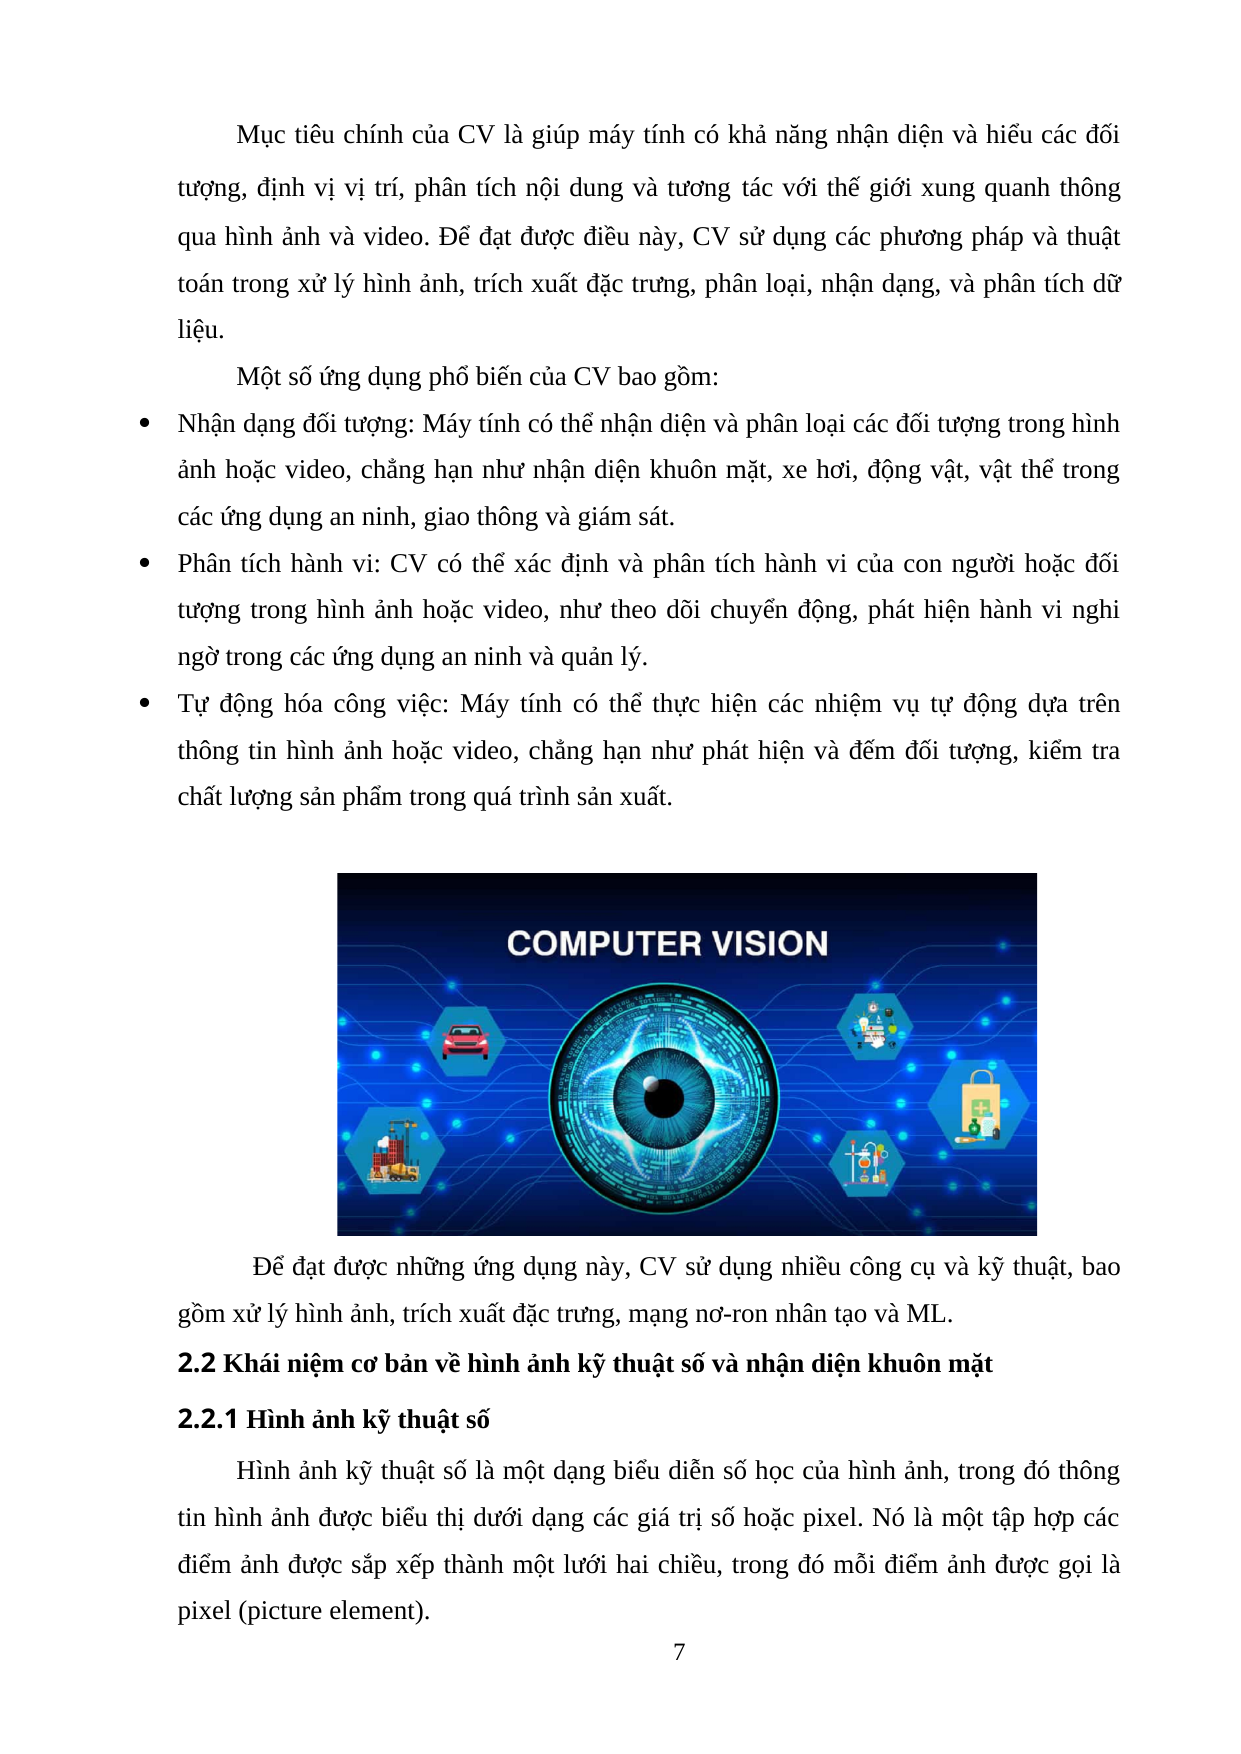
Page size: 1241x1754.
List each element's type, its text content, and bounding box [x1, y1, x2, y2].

list Phân tích hành vi: CV có thể xác định và phân tích hành vi của con người hoặc đối tượng trong hình ảnh hoặc video, như theo dõi chuyển động, phát hiện hành vi nghi ngờ trong các ứng dụng an ninh và quản lý. [140, 547, 1122, 671]
picture [337, 873, 1038, 1236]
list Nhận dạng đối tượng: Máy tính có thể nhận diện và phân loại các đối tượng trong hình ảnh hoặc video, chẳng hạn như nhận diện khuôn mặt, xe hơi, động vật, vật thể trong các ứng dụng an ninh, giao thông và giám sát. [140, 407, 1122, 531]
subtitle Hình ảnh kỹ thuật số [177, 1399, 1122, 1436]
list Tự động hóa công việc: Máy tính có thể thực hiện các nhiệm vụ tự động dựa trên thông tin hình ảnh hoặc video, chẳng hạn như phát hiện và đếm đối tượng, kiểm tra chất lượng sản phẩm trong quá trình sản xuất. [140, 687, 1122, 812]
text Mục tiêu chính của CV là giúp máy tính có khả năng nhận diện và hiểu các đối tượng, định vị vị trí, phân tích nội dung và tương tác với thế giới xung quanh thông qua hình ảnh và video. Để đạt được điều này, CV sử dụng các phương pháp và thuật toán trong xử lý hình ảnh, trích xuất đặc trưng, phân loại, nhận dạng, và phân tích dữ liệu. [177, 118, 1122, 344]
subtitle Khái niệm cơ bản về hình ảnh kỹ thuật số và nhận diện khuôn mặt [177, 1344, 1122, 1381]
text Hình ảnh kỹ thuật số là một dạng biểu diễn số học của hình ảnh, trong đó thông tin hình ảnh được biểu thị dưới dạng các giá trị số hoặc pixel. Nó là một tập hợp các điểm ảnh được sắp xếp thành một lưới hai chiều, trong đó mỗi điểm ảnh được gọi là pixel (picture element). [177, 1454, 1122, 1626]
text Để đạt được những ứng dụng này, CV sử dụng nhiều công cụ và kỹ thuật, bao gồm xử lý hình ảnh, trích xuất đặc trưng, mạng nơ-ron nhân tạo và ML. [177, 1250, 1122, 1328]
text Một số ứng dụng phổ biến của CV bao gồm: [177, 360, 1122, 391]
